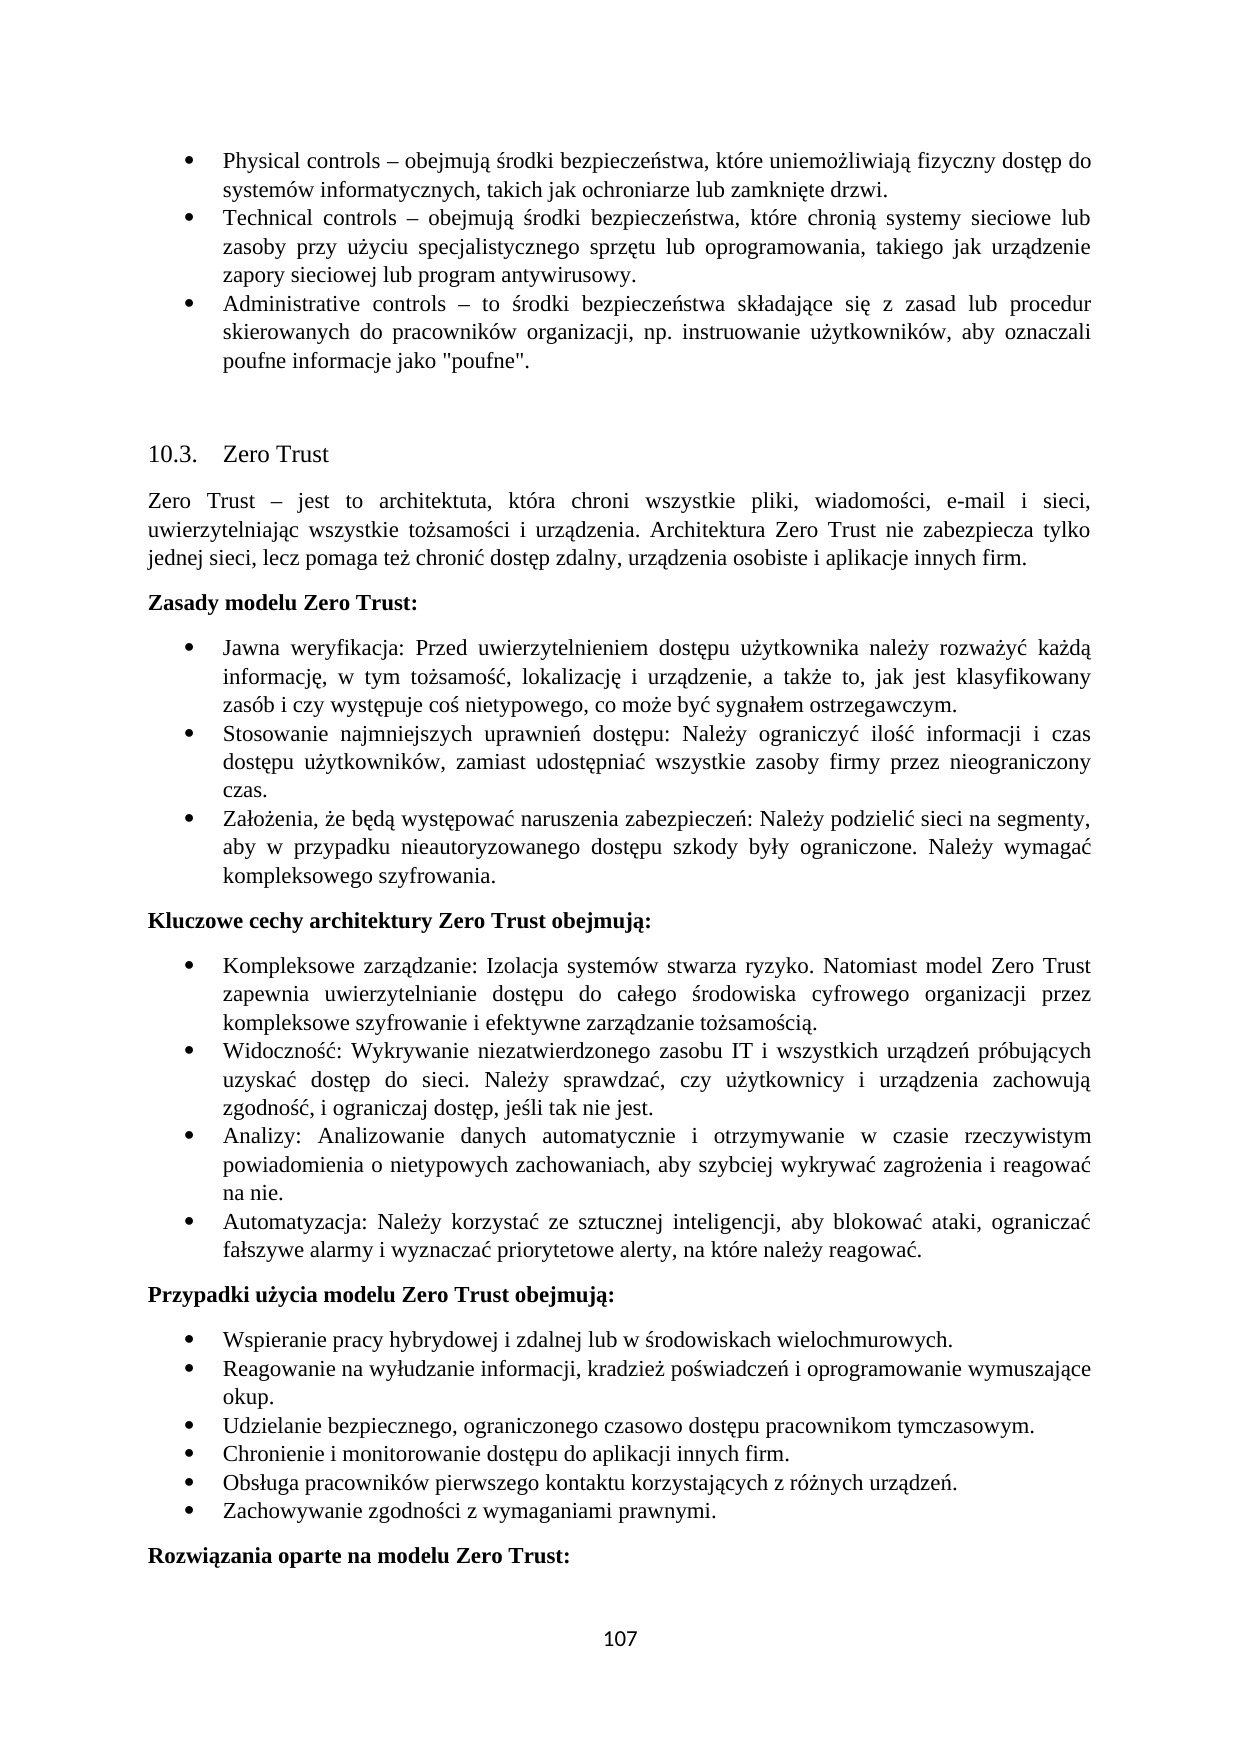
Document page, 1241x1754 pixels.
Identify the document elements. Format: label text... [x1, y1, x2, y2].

list Analizy: Analizowanie danych automatycznie i otrzymywanie w czasie rzeczywistym powiadomienia o nietypowych zachowaniach, aby szybciej wykrywać zagrożenia i reagować na nie. [185, 1123, 1093, 1206]
list Kompleksowe zarządzanie: Izolacja systemów stwarza ryzyko. Natomiast model Zero Trust zapewnia uwierzytelnianie dostępu do całego środowiska cyfrowego organizacji przez kompleksowe szyfrowanie i efektywne zarządzanie tożsamością. [185, 952, 1093, 1035]
list Założenia, że będą występować naruszenia zabezpieczeń: Należy podzielić sieci na segmenty, aby w przypadku nieautoryzowanego dostępu szkody były ograniczone. Należy wymagać kompleksowego szyfrowania. [185, 805, 1093, 888]
list Stosowanie najmniejszych uprawnień dostępu: Należy ograniczyć ilość informacji i czas dostępu użytkowników, zamiast udostępniać wszystkie zasoby firmy przez nieograniczony czas. [185, 719, 1093, 803]
list Zero Trust [148, 439, 1093, 468]
text Zasady modelu Zero Trust: [148, 589, 1093, 616]
list Widoczność: Wykrywanie niezatwierdzonego zasobu IT i wszystkich urządzeń próbujących uzyskać dostęp do sieci. Należy sprawdzać, czy użytkownicy i urządzenia zachowują zgodność, i ograniczaj dostęp, jeśli tak nie jest. [185, 1037, 1093, 1121]
text Kluczowe cechy architektury Zero Trust obejmują: [148, 907, 1093, 933]
list Jawna weryfikacja: Przed uwierzytelnieniem dostępu użytkownika należy rozważyć każdą informację, w tym tożsamość, lokalizację i urządzenie, a także to, jak jest klasyfikowany zasób i czy występuje coś nietypowego, co może być sygnałem ostrzegawczym. [185, 634, 1093, 717]
list Reagowanie na wyłudzanie informacji, kradzież poświadczeń i oprogramowanie wymuszające okup. [185, 1355, 1093, 1410]
list Chronienie i monitorowanie dostępu do aplikacji innych firm. [185, 1440, 1093, 1467]
list Physical controls – obejmują środki bezpieczeństwa, które uniemożliwiają fizyczny dostęp do systemów informatycznych, takich jak ochroniarze lub zamknięte drzwi. [185, 148, 1093, 202]
list Zachowywanie zgodności z wymaganiami prawnymi. [185, 1497, 1093, 1523]
list Wspieranie pracy hybrydowej i zdalnej lub w środowiskach wielochmurowych. [185, 1327, 1093, 1353]
list Automatyzacja: Należy korzystać ze sztucznej inteligencji, aby blokować ataki, ograniczać fałszywe alarmy i wyznaczać priorytetowe alerty, na które należy reagować. [185, 1208, 1093, 1263]
text Zero Trust – jest to architektuta, która chroni wszystkie pliki, wiadomości, e-mail i sieci, uwierzytelniając wszystkie tożsamości i urządzenia. Architektura Zero Trust nie zabezpiecza tylko jednej sieci, lecz pomaga też chronić dostęp zdalny, urządzenia osobiste i aplikacje innych firm. [148, 487, 1093, 570]
list Obsługa pracowników pierwszego kontaktu korzystających z różnych urządzeń. [185, 1469, 1093, 1495]
text Przypadki użycia modelu Zero Trust obejmują: [148, 1281, 1093, 1308]
list Technical controls – obejmują środki bezpieczeństwa, które chronią systemy sieciowe lub zasoby przy użyciu specjalistycznego sprzętu lub oprogramowania, takiego jak urządzenie zapory sieciowej lub program antywirusowy. [185, 204, 1093, 288]
list Udzielanie bezpiecznego, ograniczonego czasowo dostępu pracownikom tymczasowym. [185, 1412, 1093, 1438]
list Administrative controls – to środki bezpieczeństwa składające się z zasad lub procedur skierowanych do pracowników organizacji, np. instruowanie użytkowników, aby oznaczali poufne informacje jako "poufne". [185, 290, 1093, 373]
text Rozwiązania oparte na modelu Zero Trust: [148, 1542, 1093, 1569]
